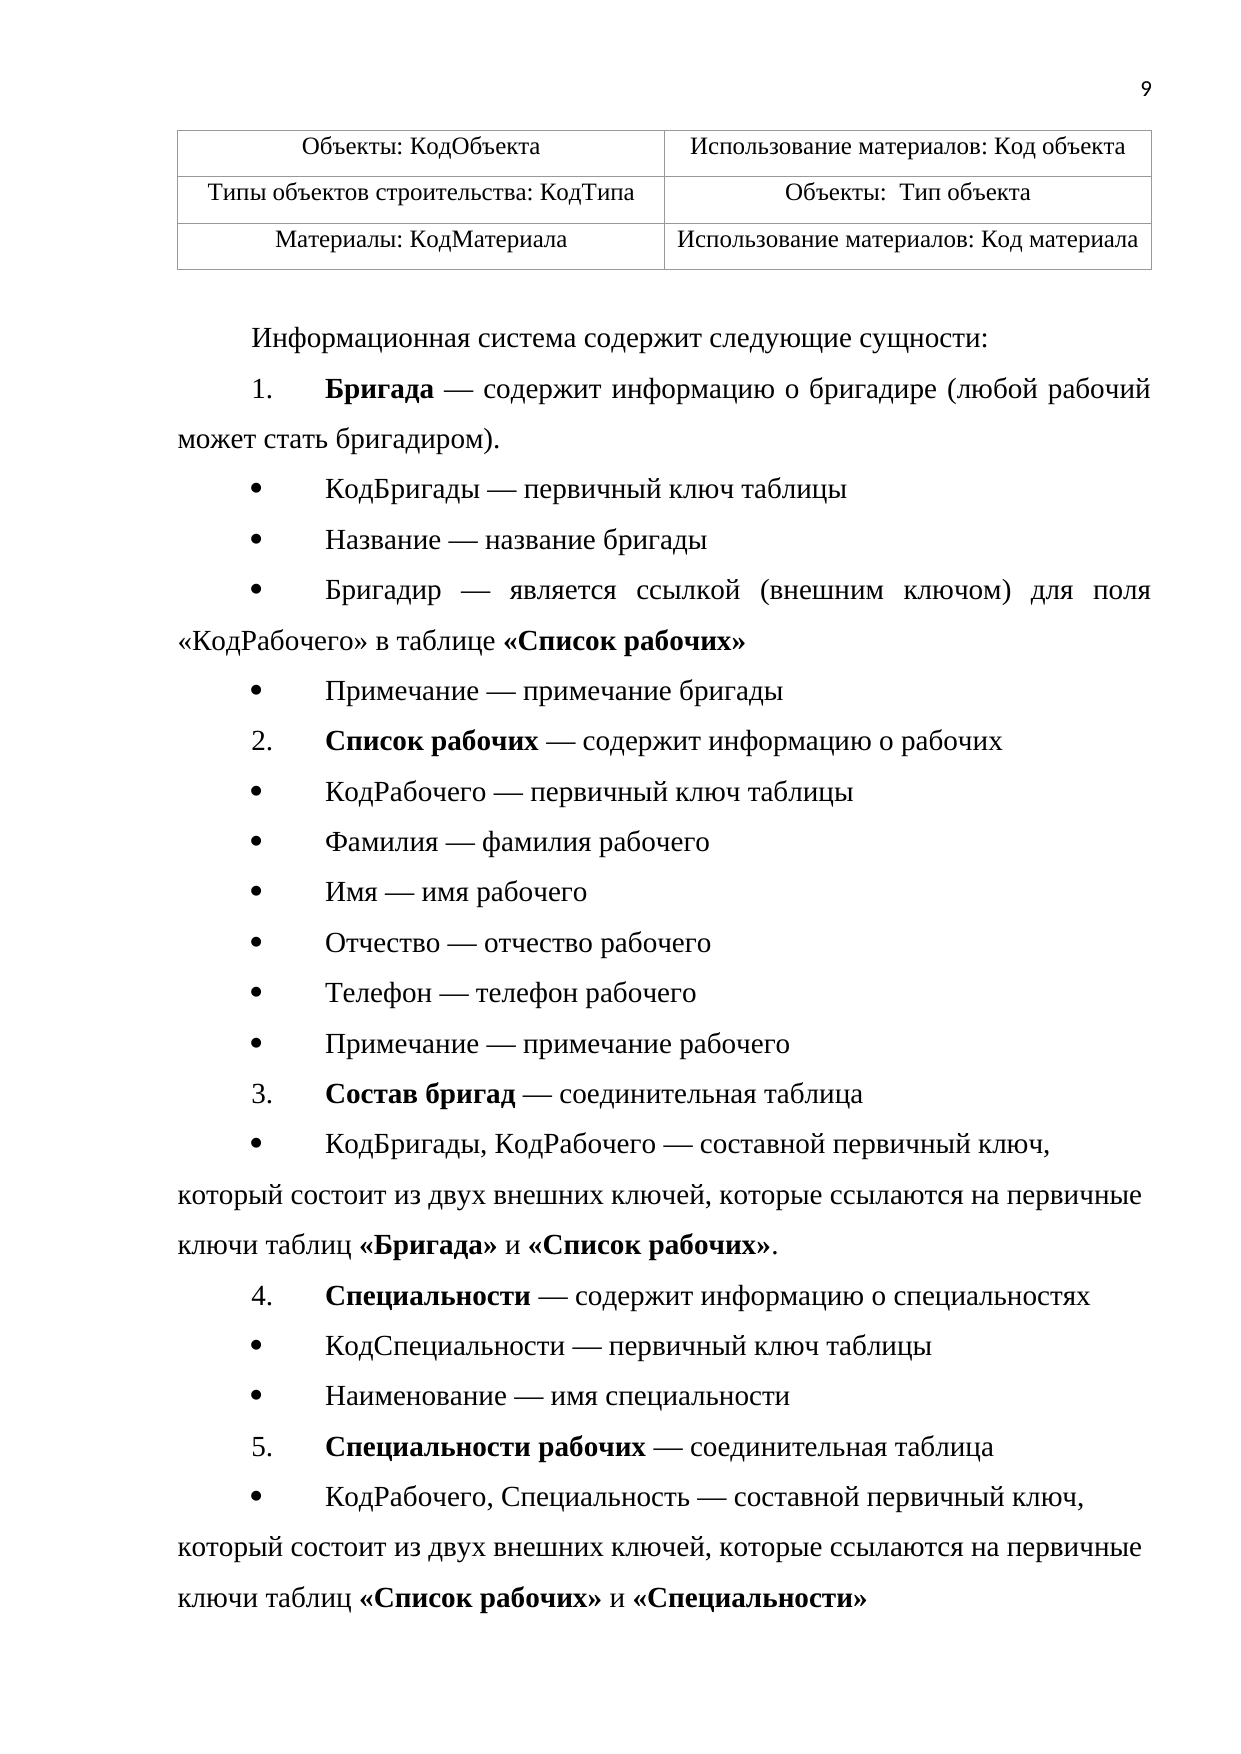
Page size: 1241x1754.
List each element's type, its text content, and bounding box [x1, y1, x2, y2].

list Примечание — примечание рабочего [177, 1026, 1152, 1059]
list Бригадир — является ссылкой (внешним ключом) для поля «КодРабочего» в таблице «Список рабочих» [177, 572, 1152, 656]
table_cell Использование материалов: Код материала [665, 224, 1151, 269]
text Информационная система содержит следующие сущности: [177, 321, 1152, 354]
table_cell Объекты: КодОбъекта [178, 131, 664, 176]
list Наименование — имя специальности [177, 1378, 1152, 1412]
list КодБригады — первичный ключ таблицы [177, 471, 1152, 505]
table_cell Использование материалов: Код объекта [665, 131, 1151, 176]
list КодБригады, КодРабочего — составной первичный ключ, который состоит из двух внешних ключей, которые ссылаются на первичные ключи таблиц «Бригада» и «Список рабочих». [177, 1127, 1152, 1261]
table_cell Объекты: Тип объекта [665, 177, 1151, 223]
list Специальности — содержит информацию о специальностях [177, 1278, 1152, 1311]
list Бригада — содержит информацию о бригадире (любой рабочий может стать бригадиром). [177, 371, 1152, 455]
list КодСпециальности — первичный ключ таблицы [177, 1328, 1152, 1362]
list Телефон — телефон рабочего [177, 975, 1152, 1009]
list Специальности рабочих — соединительная таблица [177, 1429, 1152, 1462]
list Примечание — примечание бригады [177, 673, 1152, 707]
list Список рабочих — содержит информацию о рабочих [177, 723, 1152, 757]
list Отчество — отчество рабочего [177, 925, 1152, 959]
list КодРабочего — первичный ключ таблицы [177, 774, 1152, 807]
table_cell Типы объектов строительства: КодТипа [178, 177, 664, 223]
list Название — название бригады [177, 522, 1152, 556]
list Имя — имя рабочего [177, 874, 1152, 908]
list КодРабочего, Специальность — составной первичный ключ, который состоит из двух внешних ключей, которые ссылаются на первичные ключи таблиц «Список рабочих» и «Специальности» [177, 1479, 1152, 1613]
table_cell Материалы: КодМатериала [178, 224, 664, 269]
list Состав бригад — соединительная таблица [177, 1076, 1152, 1110]
list Фамилия — фамилия рабочего [177, 824, 1152, 858]
